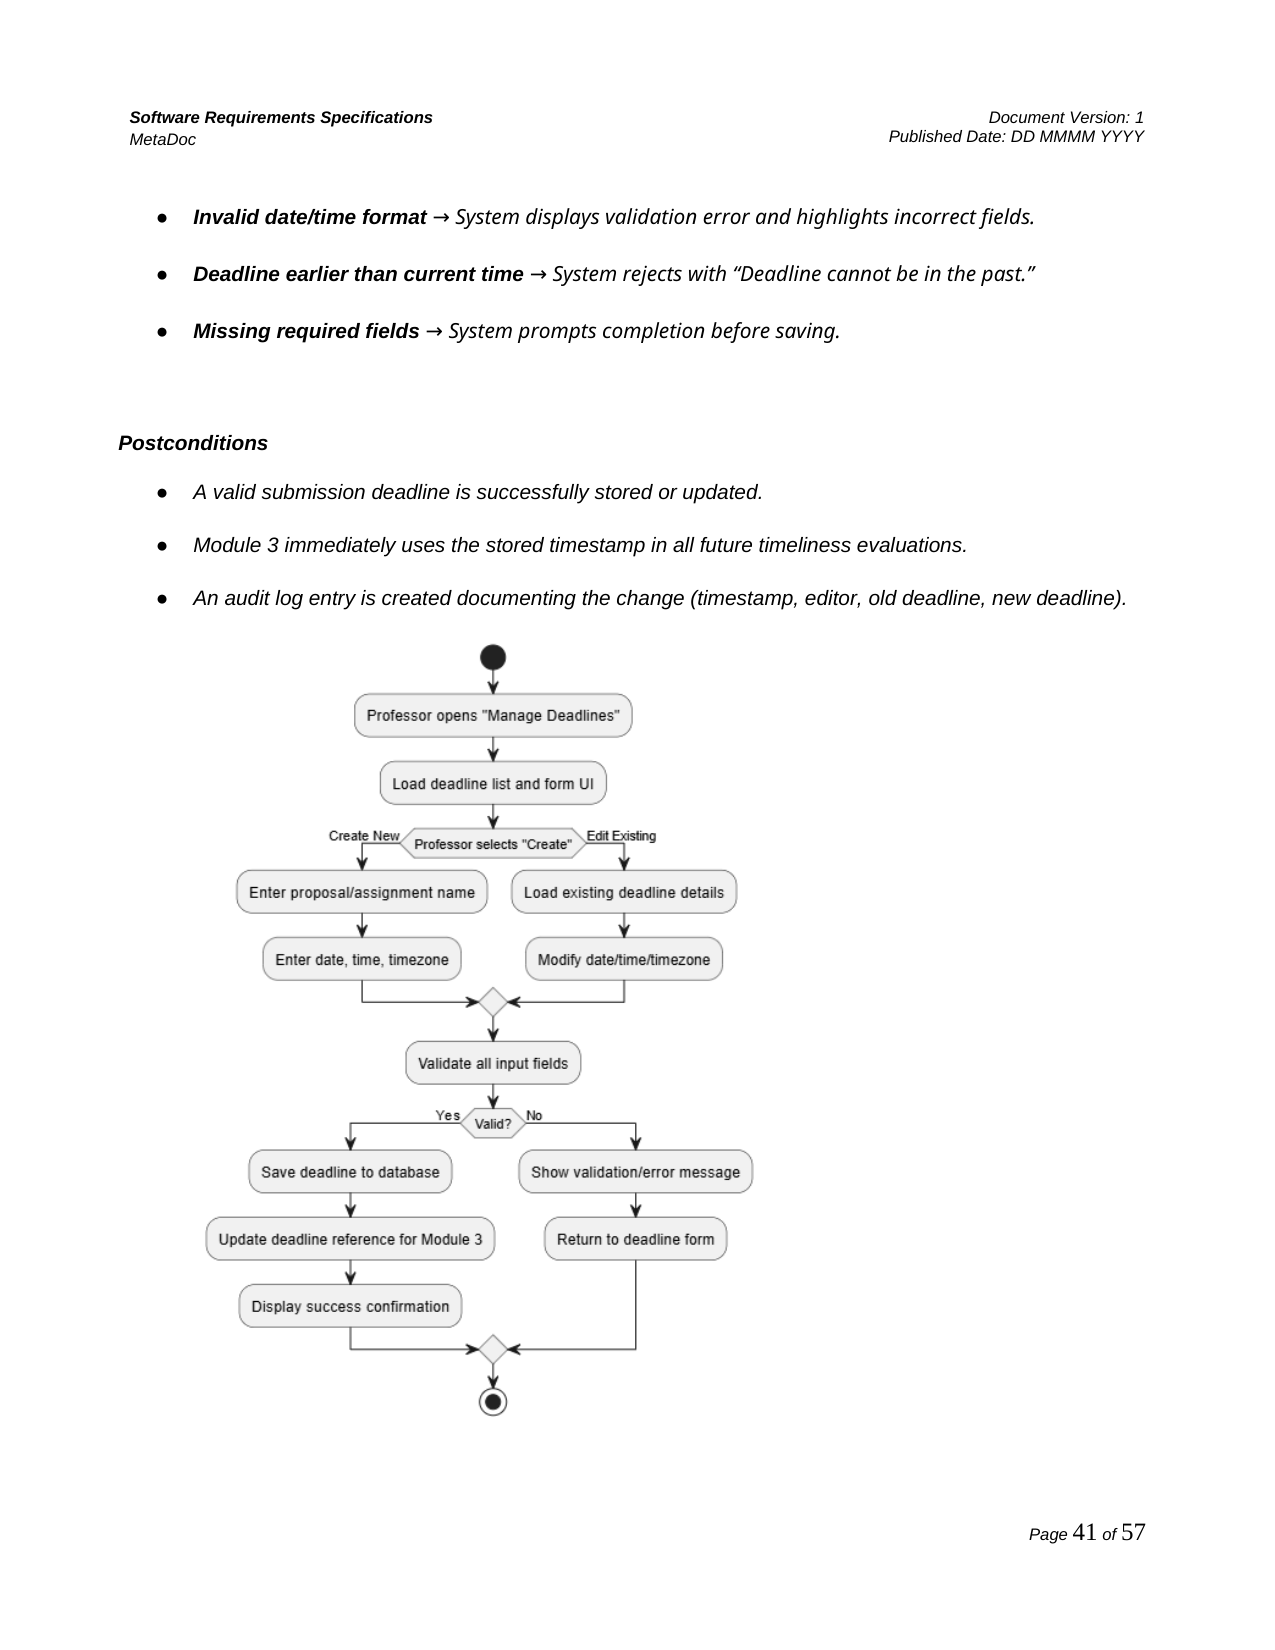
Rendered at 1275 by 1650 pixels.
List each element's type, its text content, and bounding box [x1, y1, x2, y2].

subtitle Postconditions [118, 431, 1157, 455]
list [156, 586, 1157, 1427]
list Missing required fields → System prompts completion before saving. [156, 316, 1157, 402]
picture [193, 633, 765, 1428]
list A valid submission deadline is successfully stored or updated. [156, 480, 1157, 533]
list Module 3 immediately uses the stored timestamp in all future timeliness evaluations. [156, 533, 1157, 586]
list Invalid date/time format → System displays validation error and highlights incorrect fields. [156, 202, 1157, 259]
list Deadline earlier than current time → System rejects with “Deadline cannot be in the past.” [156, 259, 1157, 316]
